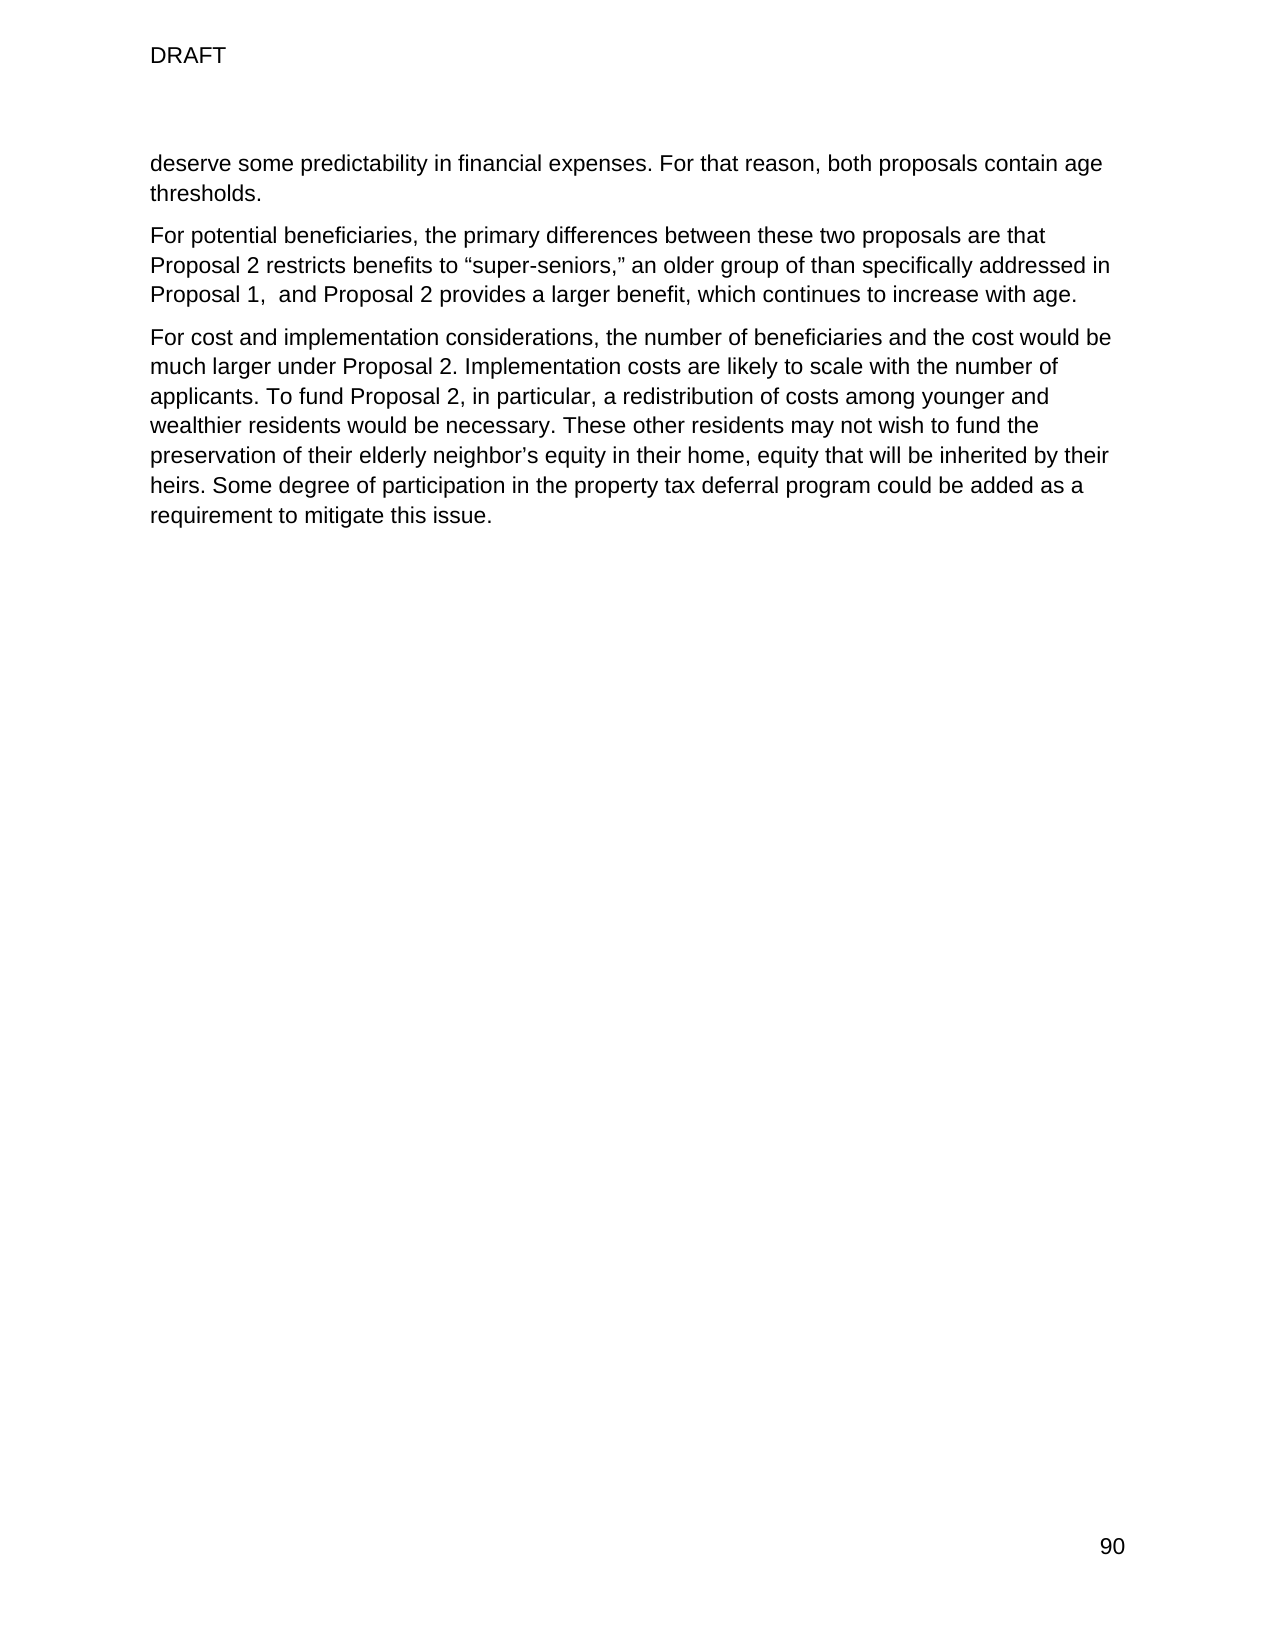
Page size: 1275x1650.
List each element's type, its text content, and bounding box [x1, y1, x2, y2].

text For cost and implementation considerations, the number of beneficiaries and the cost would be much larger under Proposal 2. Implementation costs are likely to scale with the number of applicants. To fund Proposal 2, in particular, a redistribution of costs among younger and wealthier residents would be necessary. These other residents may not wish to fund the preservation of their elderly neighbor’s equity in their home, equity that will be inherited by their heirs. Some degree of participation in the property tax deferral program could be added as a requirement to mitigate this issue. [150, 323, 1125, 528]
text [150, 150, 1125, 206]
text For potential beneficiaries, the primary differences between these two proposals are that Proposal 2 restricts benefits to “super-seniors,” an older group of than specifically addressed in Proposal 1, and Proposal 2 provides a larger benefit, which continues to increase with age. [150, 222, 1125, 308]
